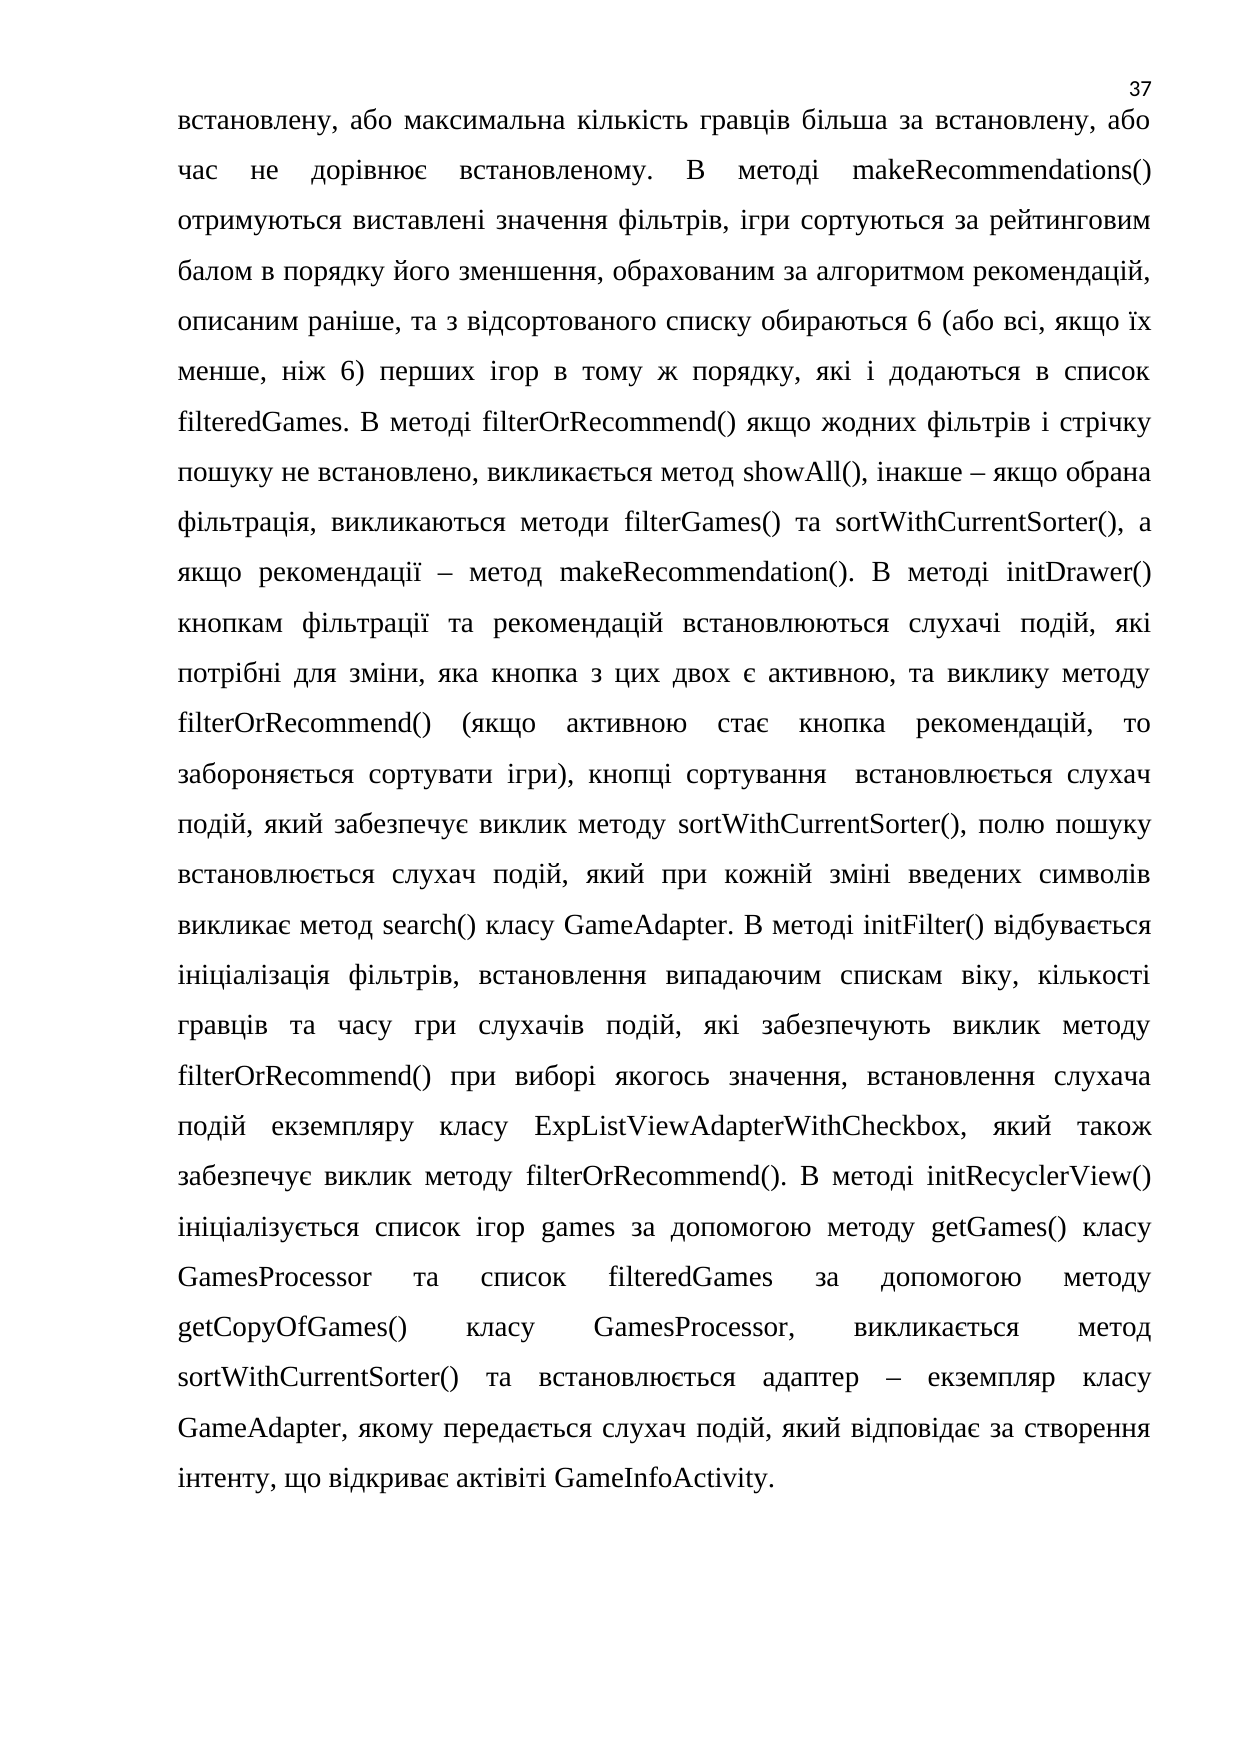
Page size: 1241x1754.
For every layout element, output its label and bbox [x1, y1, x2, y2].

text [177, 102, 1152, 1494]
